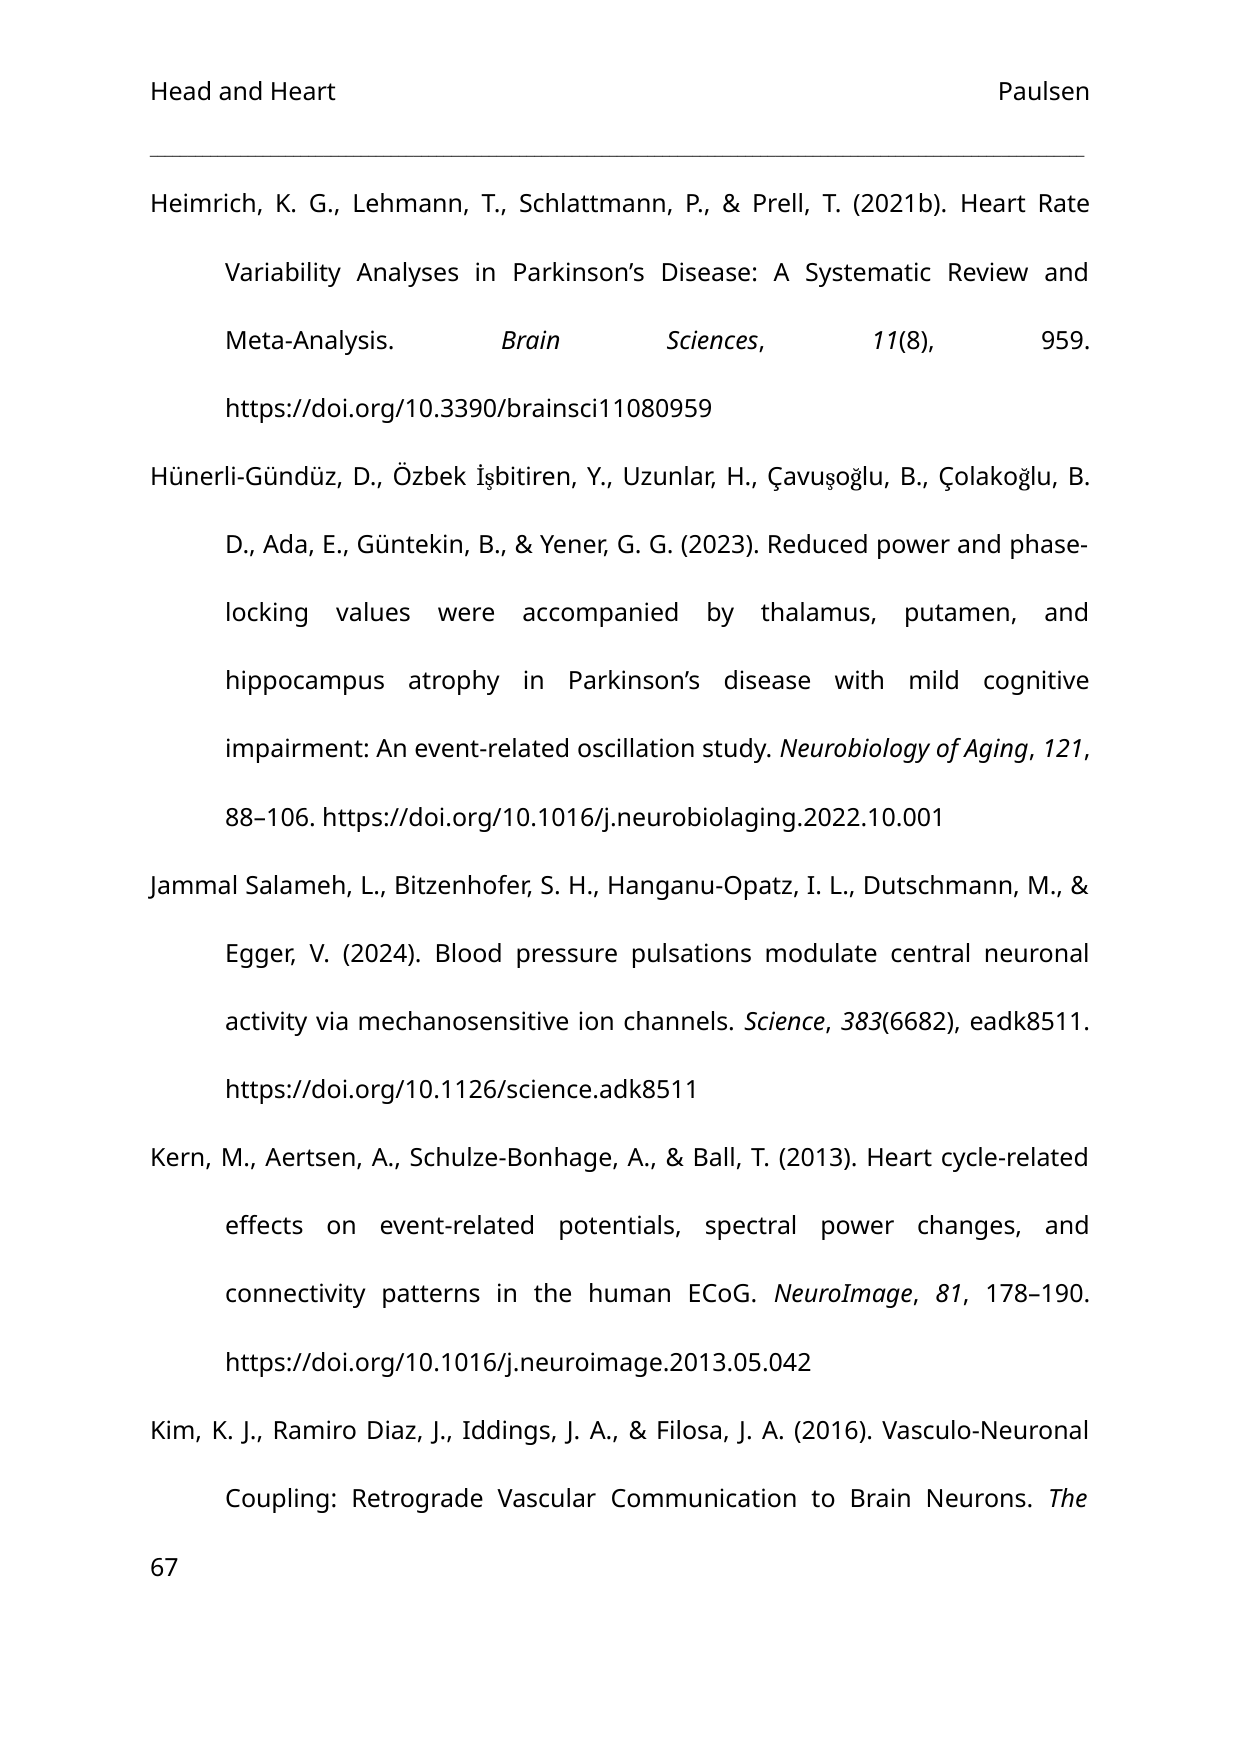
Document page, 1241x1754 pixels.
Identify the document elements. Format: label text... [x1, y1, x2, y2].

text Hünerli-Gündüz, D., Özbek İşbitiren, Y., Uzunlar, H., Çavuşoğlu, B., Çolakoğlu, B. D., Ada, E., Güntekin, B., & Yener, G. G. (2023). Reduced power and phase-locking values were accompanied by thalamus, putamen, and hippocampus atrophy in Parkinson’s disease with mild cognitive impairment: An event-related oscillation study. Neurobiology of Aging, 121, 88–106. https://doi.org/10.1016/j.neurobiolaging.2022.10.001 [150, 458, 1090, 833]
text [150, 1412, 1090, 1514]
text Kern, M., Aertsen, A., Schulze-Bonhage, A., & Ball, T. (2013). Heart cycle-related effects on event-related potentials, spectral power changes, and connectivity patterns in the human ECoG. NeuroImage, 81, 178–190. https://doi.org/10.1016/j.neuroimage.2013.05.042 [150, 1140, 1090, 1378]
text Jammal Salameh, L., Bitzenhofer, S. H., Hanganu-Opatz, I. L., Dutschmann, M., & Egger, V. (2024). Blood pressure pulsations modulate central neuronal activity via mechanosensitive ion channels. Science, 383(6682), eadk8511. https://doi.org/10.1126/science.adk8511 [150, 867, 1090, 1106]
text Heimrich, K. G., Lehmann, T., Schlattmann, P., & Prell, T. (2021b). Heart Rate Variability Analyses in Parkinson’s Disease: A Systematic Review and Meta-Analysis. Brain Sciences, 11(8), 959. https://doi.org/10.3390/brainsci11080959 [150, 186, 1090, 424]
